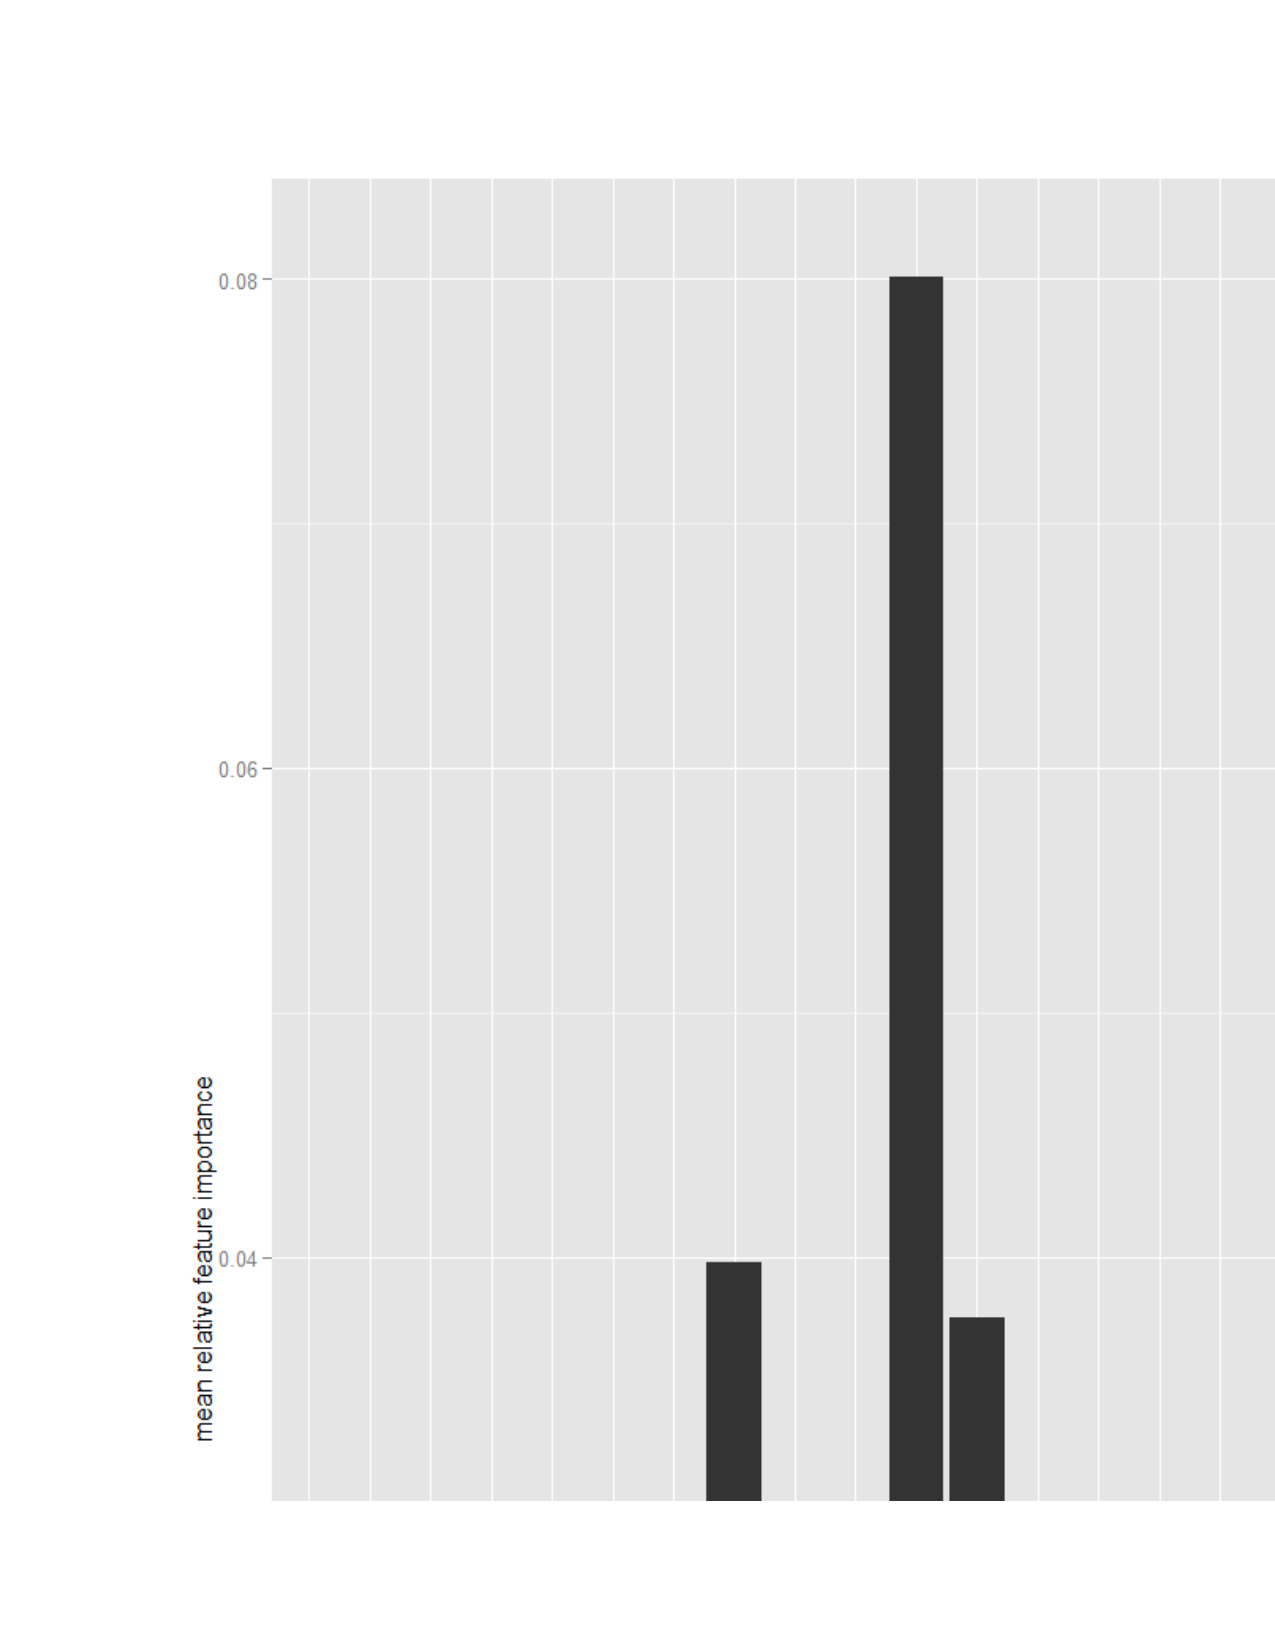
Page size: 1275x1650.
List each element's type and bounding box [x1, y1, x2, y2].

picture [168, 150, 1275, 1501]
